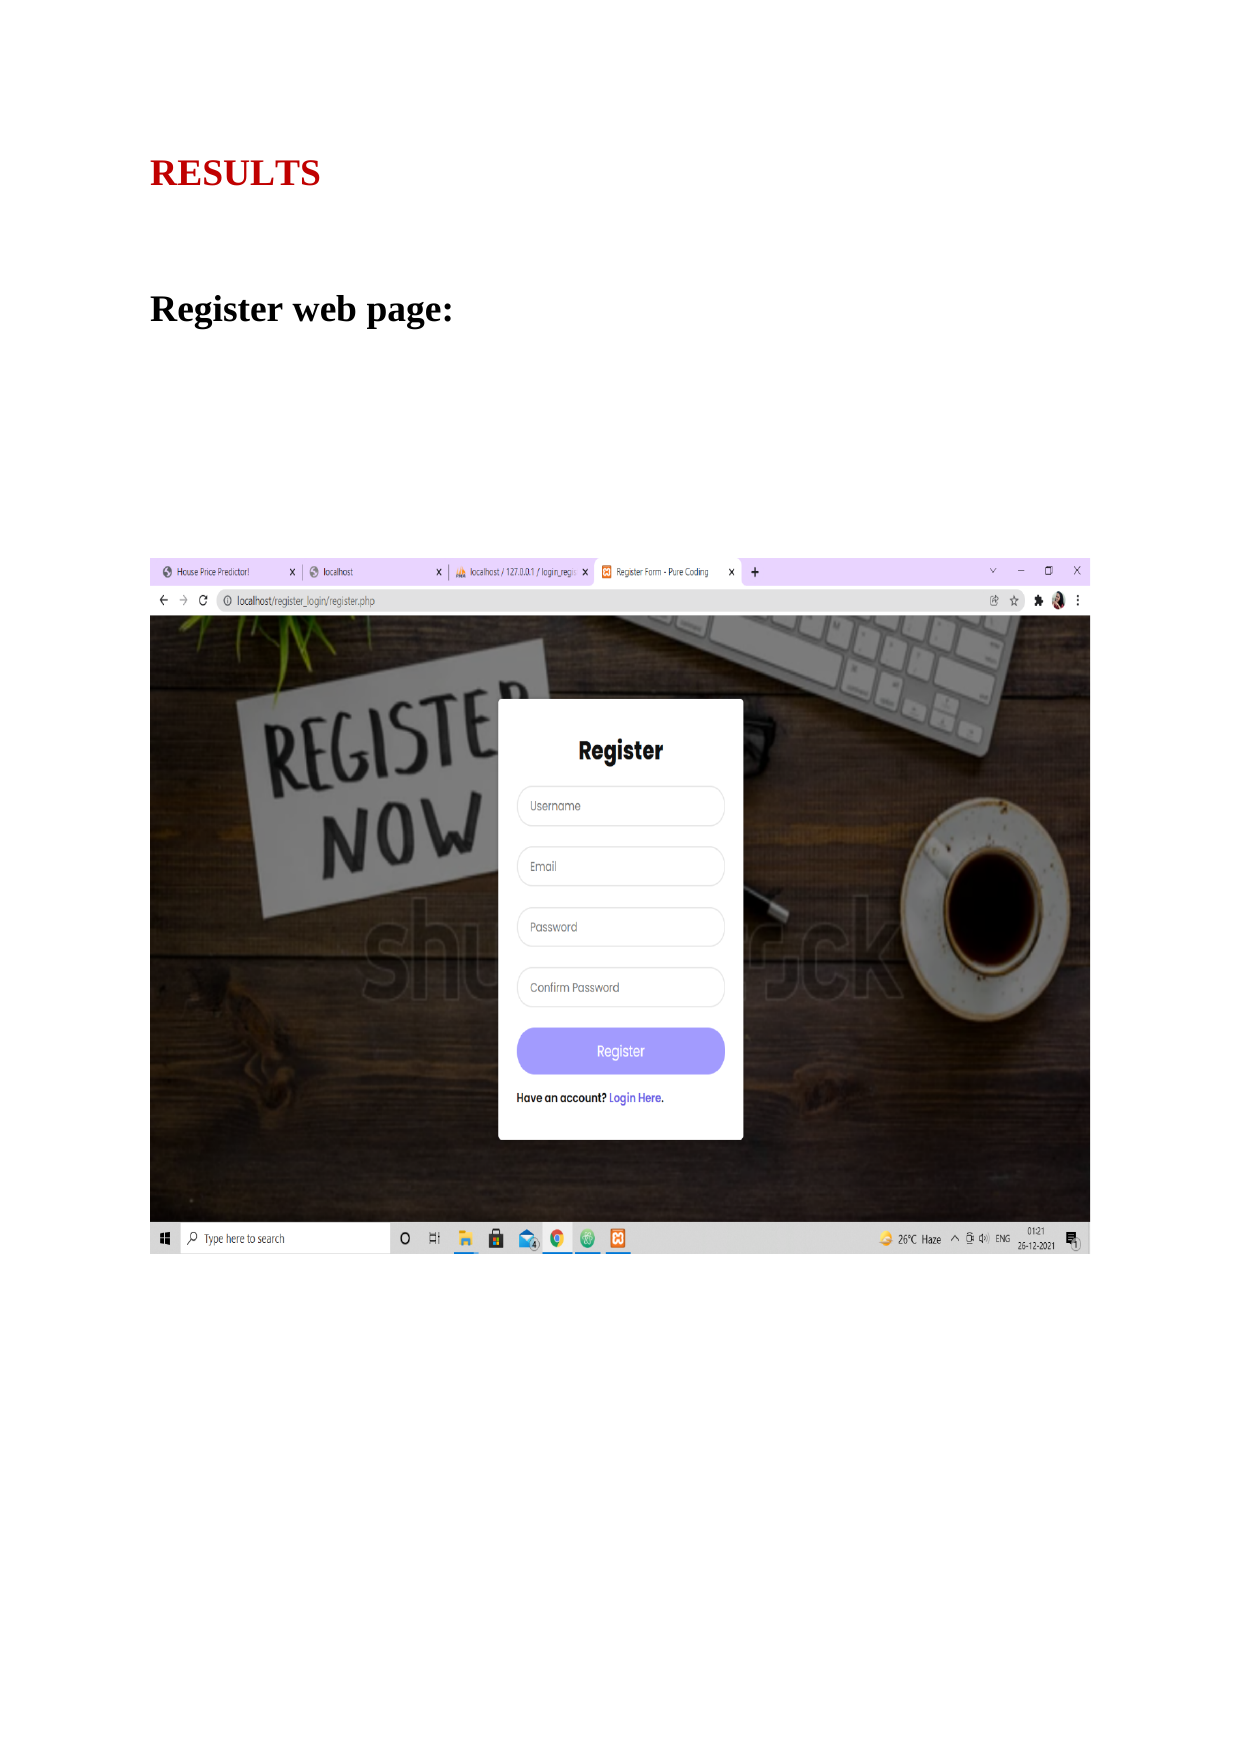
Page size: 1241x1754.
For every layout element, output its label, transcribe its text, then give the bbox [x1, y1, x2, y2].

text RESULTS [150, 150, 1090, 193]
text Register web page: [150, 286, 1090, 329]
picture [150, 558, 1091, 1254]
